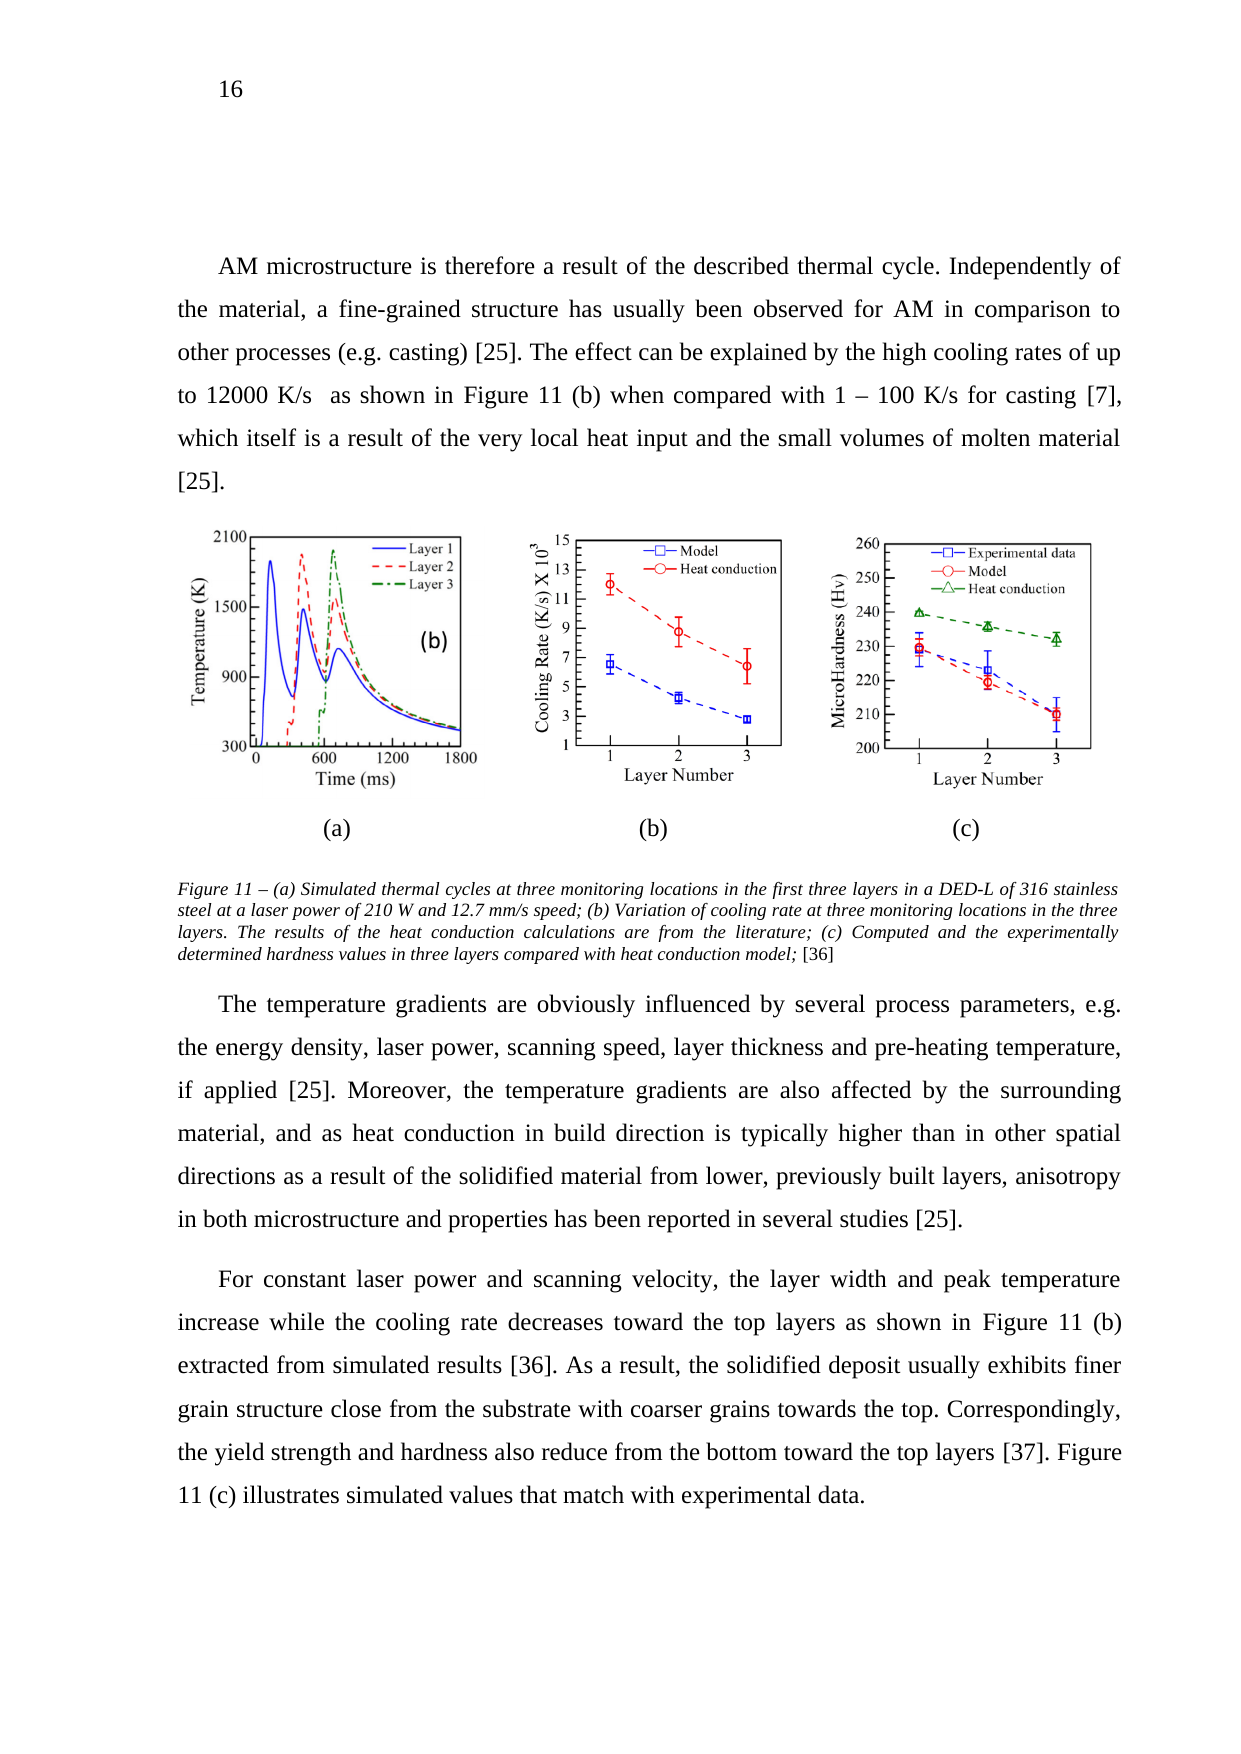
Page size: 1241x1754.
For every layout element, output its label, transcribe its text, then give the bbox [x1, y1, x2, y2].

text Figure 11 – (a) Simulated thermal cycles at three monitoring locations in the first three layers in a DED-L of 316 stainless steel at a laser power of 210 W and 12.7 mm/s speed; (b) Variation of cooling rate at three monitoring locations in the three layers. The results of the heat conduction calculations are from the literature; (c) Computed and the experimentally determined hardness values in three layers compared with heat conduction model; [36] [177, 878, 1122, 964]
table_cell (a) [177, 813, 496, 856]
table_cell (b) [496, 813, 810, 856]
table_header [810, 526, 1122, 813]
picture [188, 526, 485, 799]
text The temperature gradients are obviously influenced by several process parameters, e.g. the energy density, laser power, scanning speed, layer thickness and pre-heating temperature, if applied [25]. Moreover, the temperature gradients are also affected by the surrounding material, and as heat conduction in build direction is typically higher than in other spatial directions as a result of the solidified material from lower, previously built layers, anisotropy in both microstructure and properties has been reported in several studies [25]. [177, 989, 1122, 1233]
text AM microstructure is therefore a result of the described thermal cycle. Independently of the material, a fine-grained structure has usually been observed for AM in comparison to other processes (e.g. casting) [25]. The effect can be explained by the high cooling rates of up to 12000 K/s as shown in Figure 11 (b) when compared with 1 – 100 K/s for casting [7], which itself is a result of the very local heat input and the small volumes of molten material [25]. [177, 251, 1122, 495]
text For constant laser power and scanning velocity, the layer width and peak temperature increase while the cooling rate decreases toward the top layers as shown in Figure 11 (b) extracted from simulated results [36]. As a result, the solidified deposit usually exhibits finer grain structure close from the substrate with coarser grains towards the top. Correspondingly, the yield strength and hardness also reduce from the bottom toward the top layers [37]. Figure 11 (c) illustrates simulated values that match with experimental data. [177, 1264, 1122, 1509]
table_header [177, 526, 496, 813]
picture [826, 526, 1106, 793]
picture [518, 526, 789, 792]
table_cell (c) [810, 813, 1122, 856]
table_header [496, 526, 810, 813]
